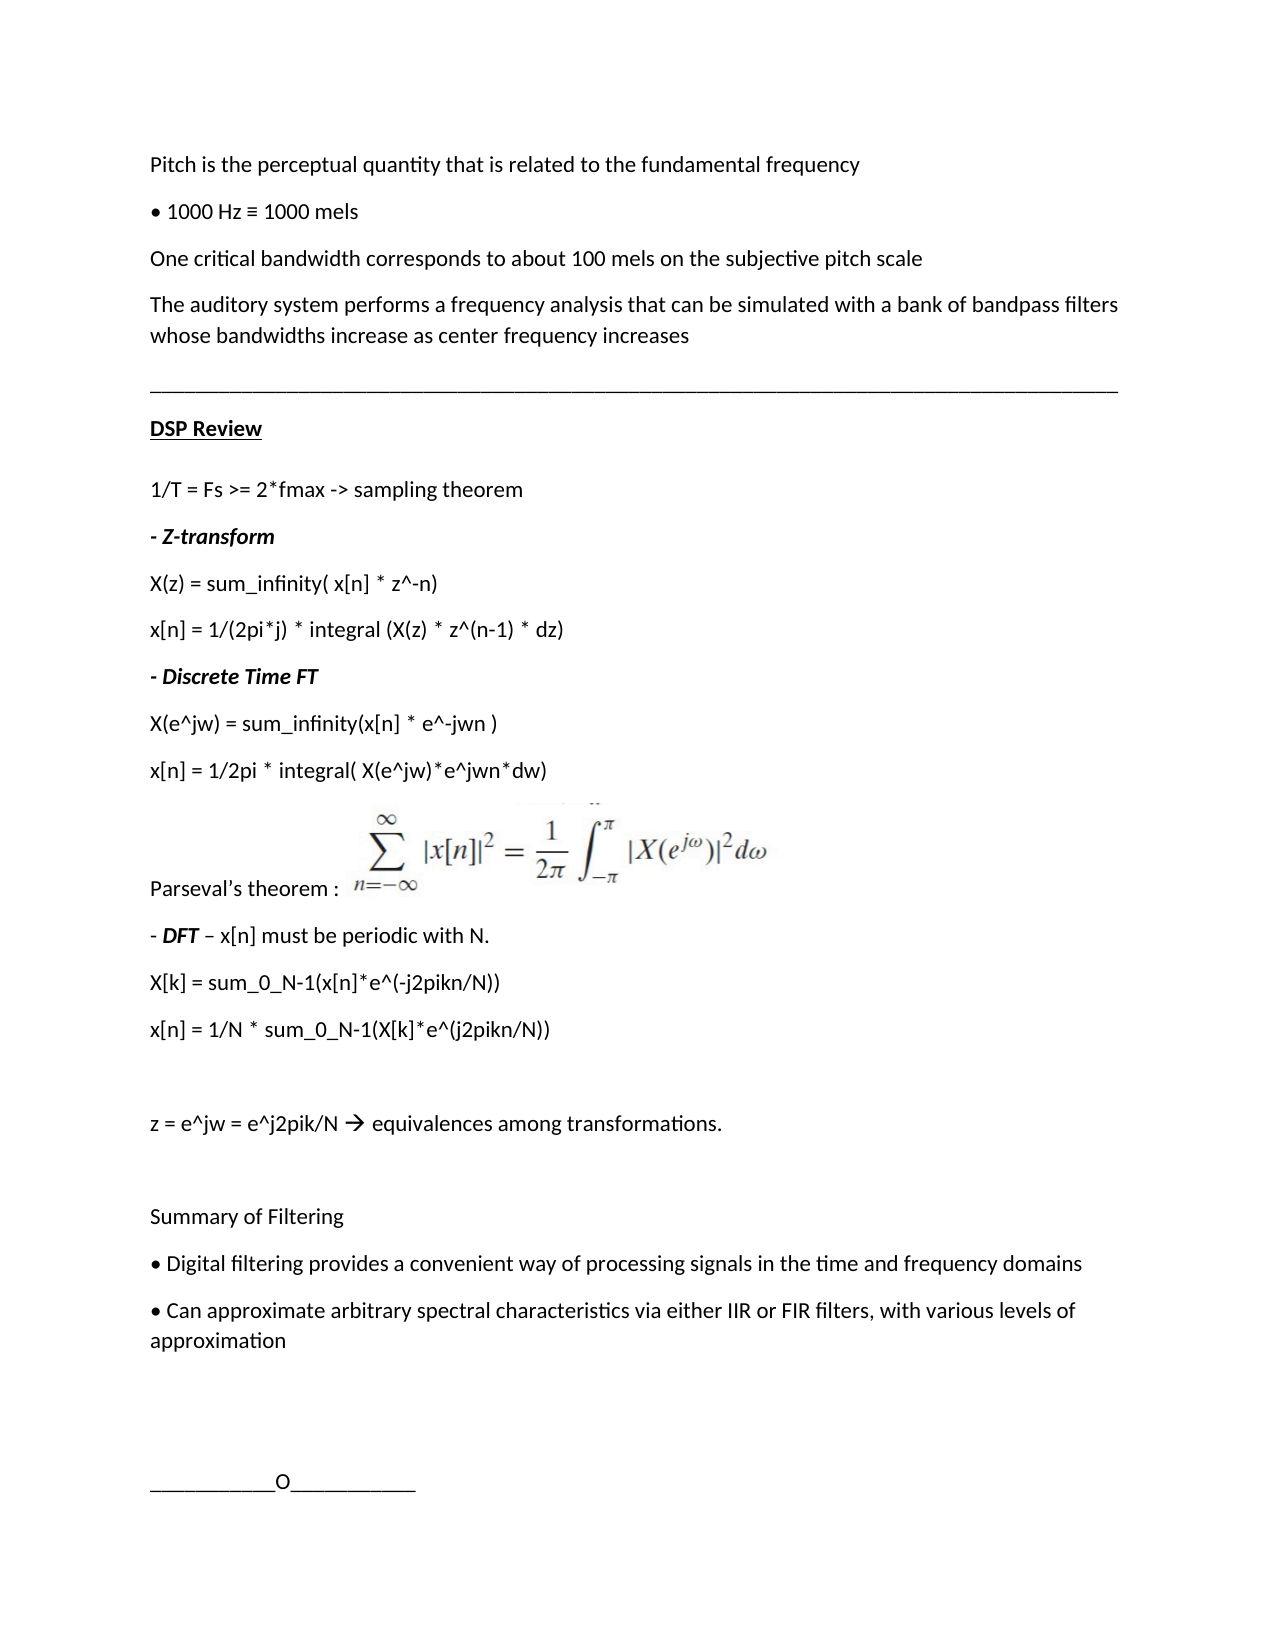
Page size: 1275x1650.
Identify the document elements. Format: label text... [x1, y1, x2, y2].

text One critical bandwidth corresponds to about 100 mels on the subjective pitch scale [150, 244, 1125, 272]
text • Digital filtering provides a convenient way of processing signals in the time and frequency domains [150, 1249, 1125, 1277]
text X(z) = sum_infinity( x[n] * z^-n) [150, 569, 1125, 597]
text The auditory system performs a frequency analysis that can be simulated with a bank of bandpass filters whose bandwidths increase as center frequency increases [150, 291, 1125, 349]
text x[n] = 1/(2pi*j) * integral (X(z) * z^(n-1) * dz) [150, 616, 1125, 644]
text _____________________________________________________________________________________ [150, 368, 1125, 396]
text X[k] = sum_0_N-1(x[n]*e^(-j2pikn/N)) [150, 968, 1125, 996]
text • Can approximate arbitrary spectral characteristics via either IIR or FIR filters, with various levels of approximation [150, 1296, 1125, 1354]
text - Discrete Time FT [150, 662, 1125, 691]
text x[n] = 1/2pi * integral( X(e^jw)*e^jwn*dw) [150, 756, 1125, 784]
picture [345, 803, 807, 897]
text • 1000 Hz ≡ 1000 mels [150, 197, 1125, 225]
text z = e^jw = e^j2pik/N equivalences among transformations. [150, 1109, 1125, 1137]
text ___________O___________ [150, 1467, 1125, 1495]
text - DFT – x[n] must be periodic with N. [150, 921, 1125, 949]
text x[n] = 1/N * sum_0_N-1(X[k]*e^(j2pikn/N)) [150, 1015, 1125, 1043]
text DSP Review 1/T = Fs >= 2*fmax -> sampling theorem [150, 414, 1125, 503]
text Summary of Filtering [150, 1202, 1125, 1230]
text - Z-transform [150, 522, 1125, 550]
text X(e^jw) = sum_infinity(x[n] * e^-jwn ) [150, 709, 1125, 737]
text Pitch is the perceptual quantity that is related to the fundamental frequency [150, 150, 1125, 178]
